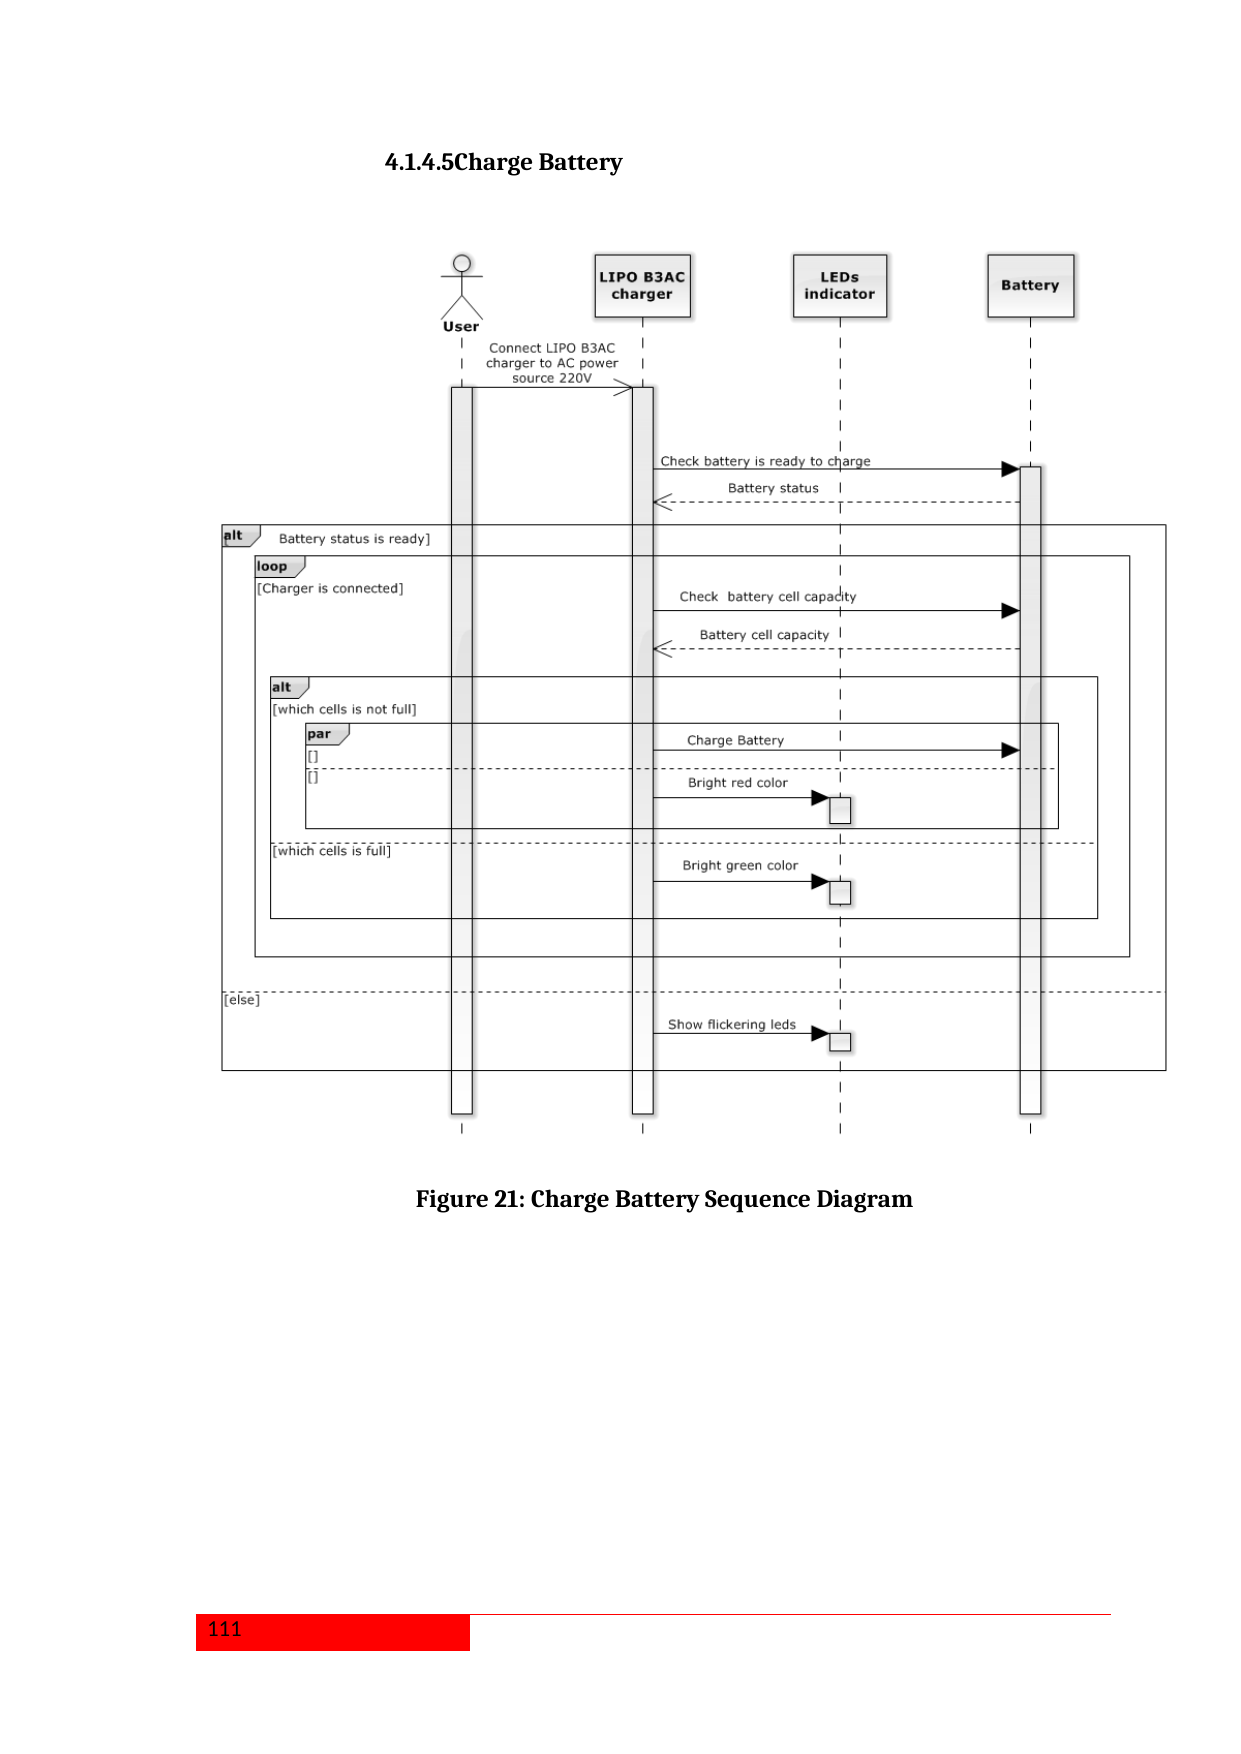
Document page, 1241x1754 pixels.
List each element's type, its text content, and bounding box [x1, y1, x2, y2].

picture [206, 240, 1182, 1160]
list Figure 21: Charge Battery Sequence Diagram [207, 1185, 1122, 1214]
subtitle 4.1.4.5Charge Battery [385, 148, 1122, 176]
